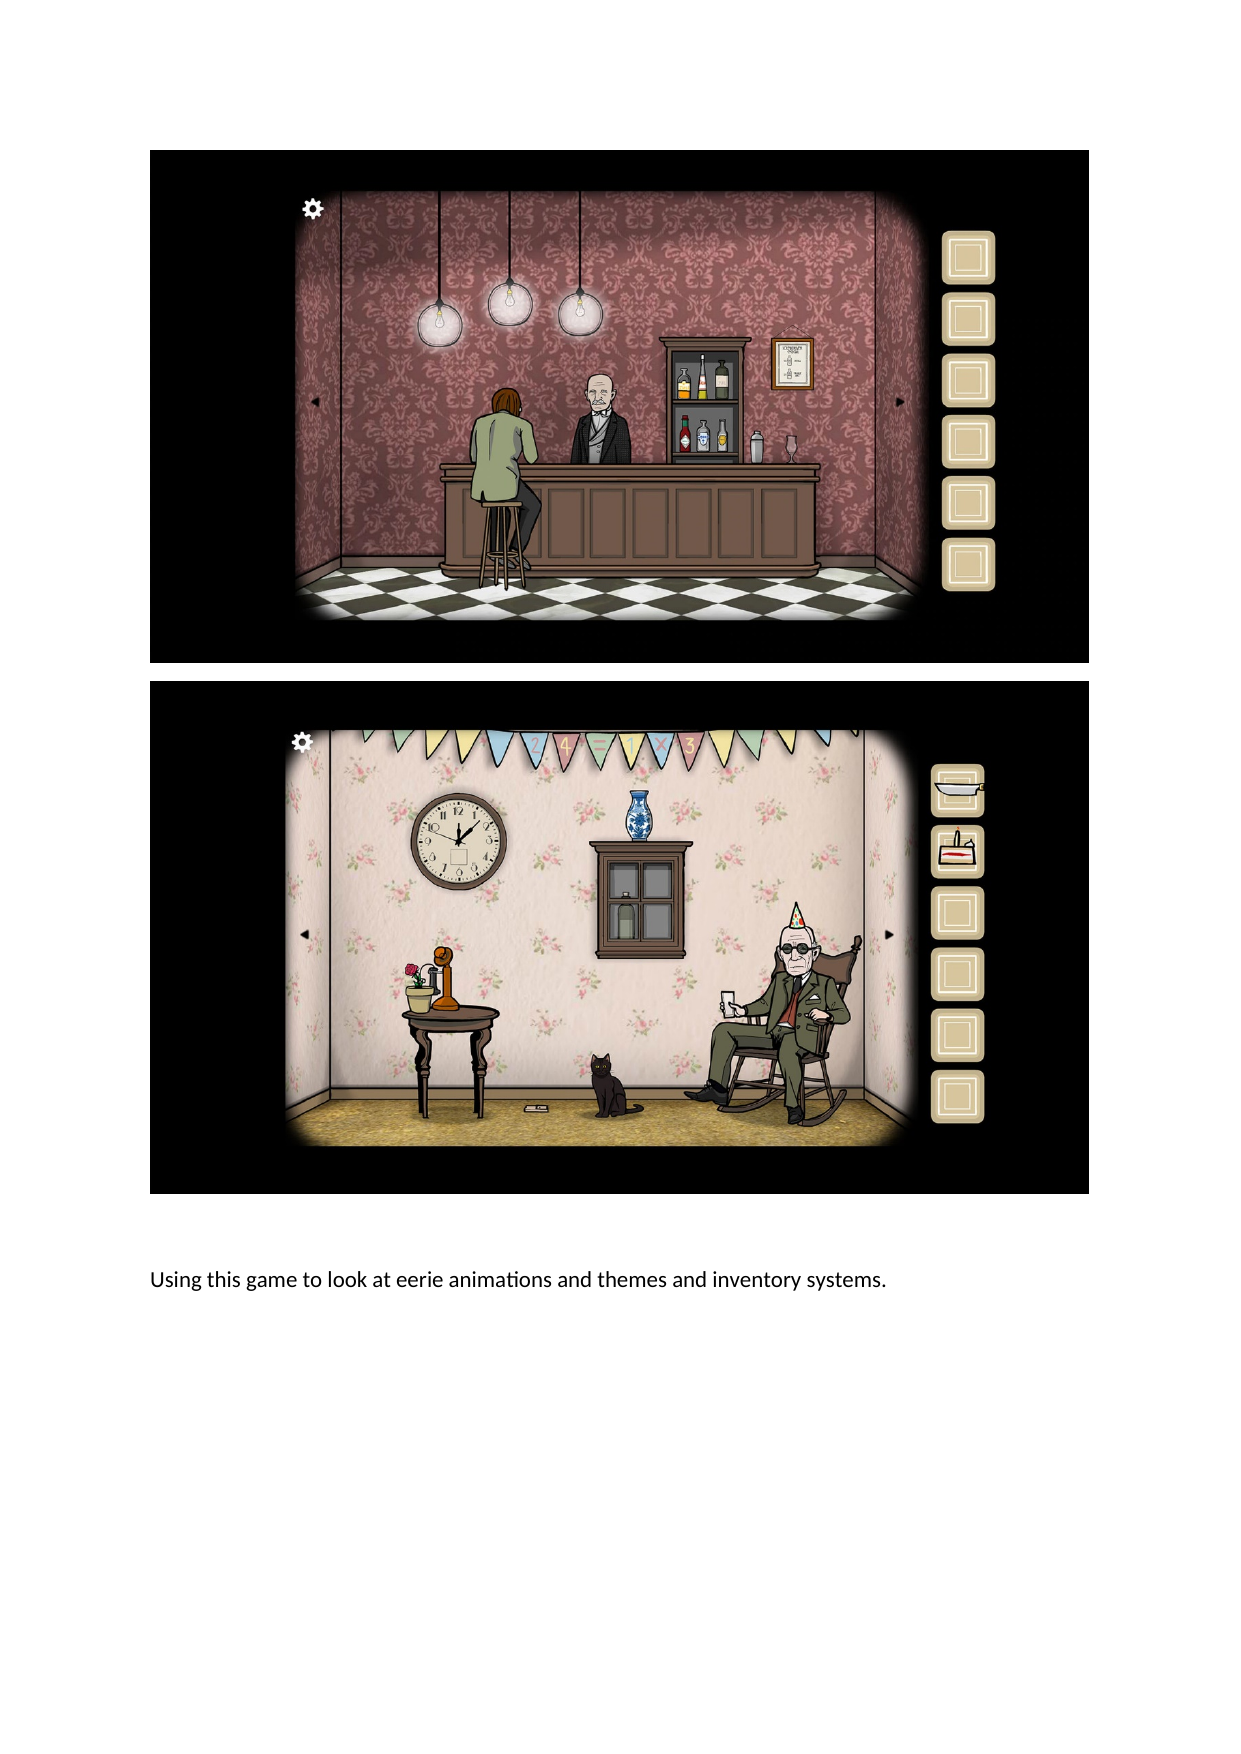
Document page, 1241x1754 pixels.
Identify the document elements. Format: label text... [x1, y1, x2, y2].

picture [150, 150, 1089, 663]
picture [150, 681, 1089, 1194]
text Using this game to look at eerie animations and themes and inventory systems. [150, 1265, 1090, 1293]
